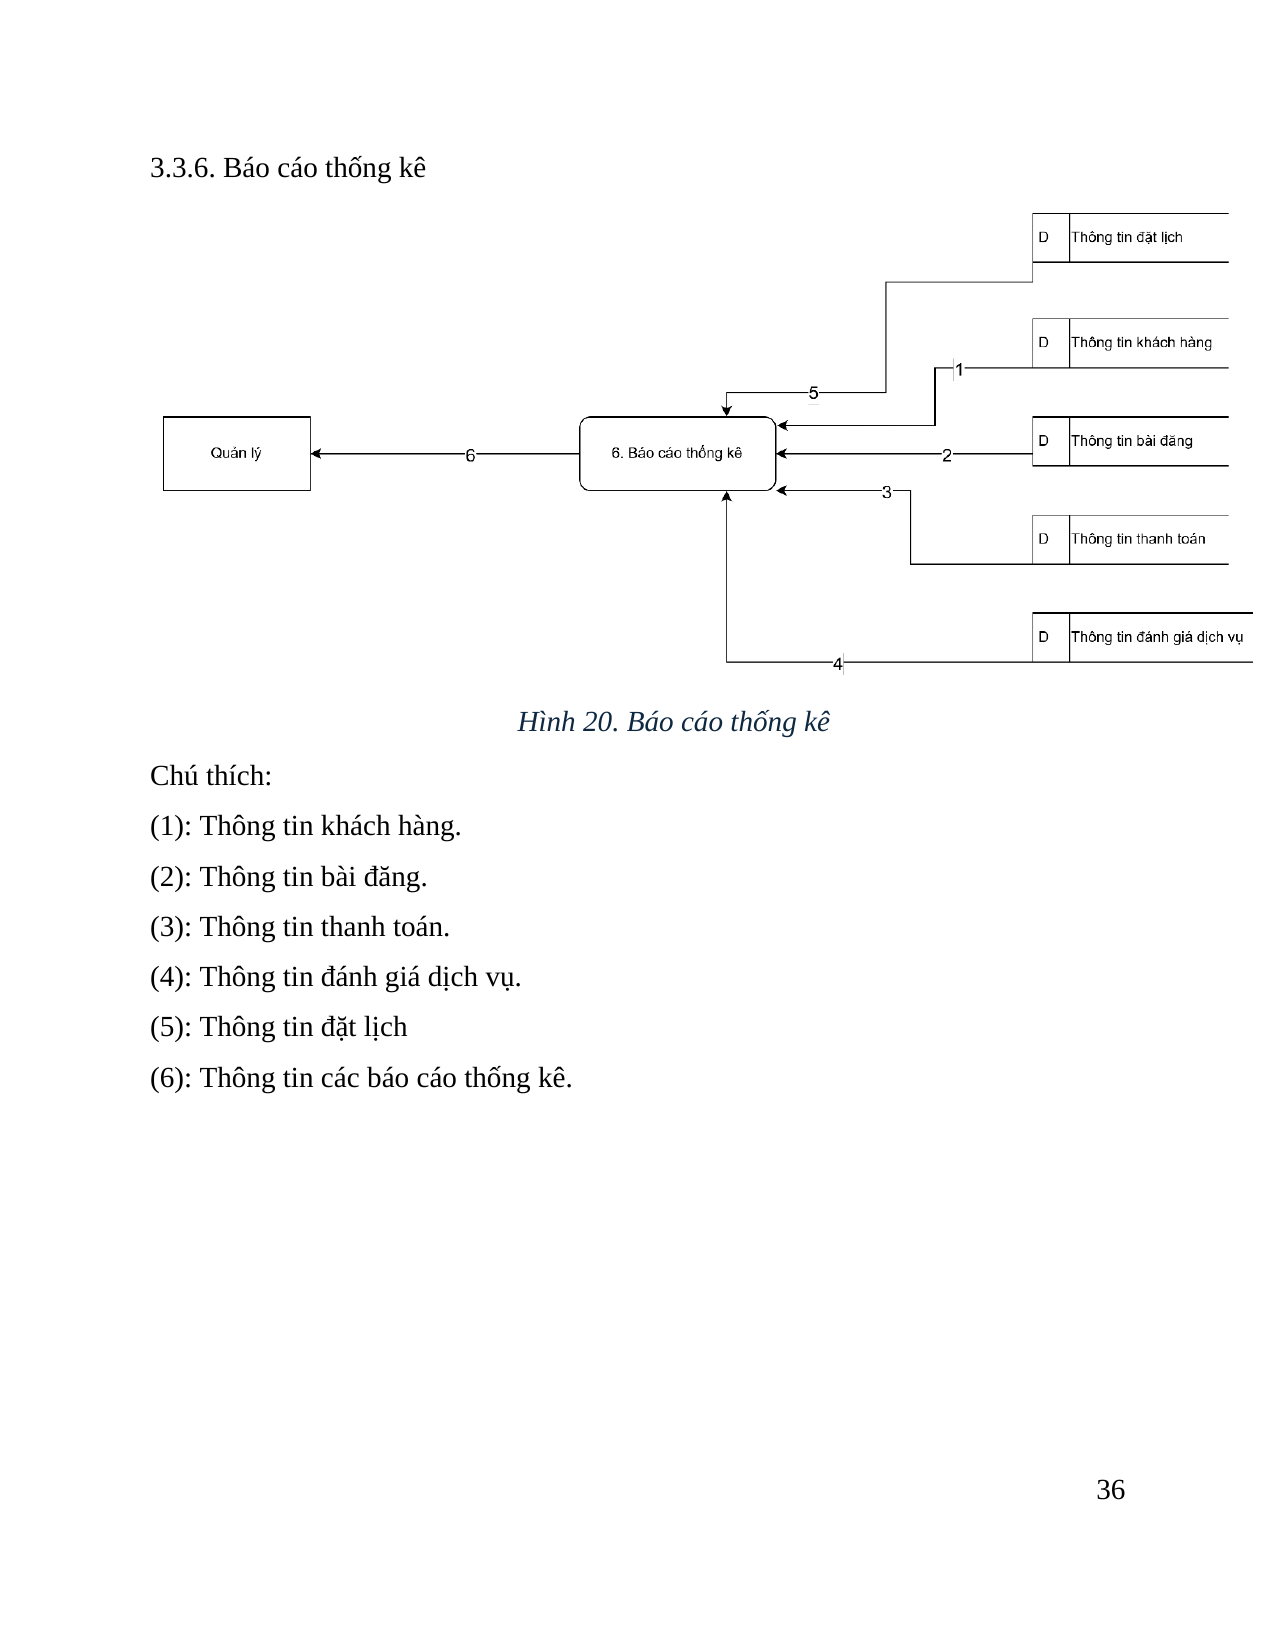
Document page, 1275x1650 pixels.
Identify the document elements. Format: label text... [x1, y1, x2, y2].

text (5): Thông tin đặt lịch [150, 1009, 1125, 1043]
text (3): Thông tin thanh toán. [150, 909, 1125, 942]
text (2): Thông tin bài đăng. [150, 859, 1125, 892]
text 3.3.6. Báo cáo thống kê [150, 150, 1125, 183]
text (4): Thông tin đánh giá dịch vụ. [150, 959, 1125, 993]
picture [150, 200, 1267, 687]
text (1): Thông tin khách hàng. [150, 808, 1125, 842]
text Hình 20. Báo cáo thống kê [150, 704, 1125, 737]
text Chú thích: [150, 758, 1125, 792]
text (6): Thông tin các báo cáo thống kê. [150, 1060, 1125, 1093]
